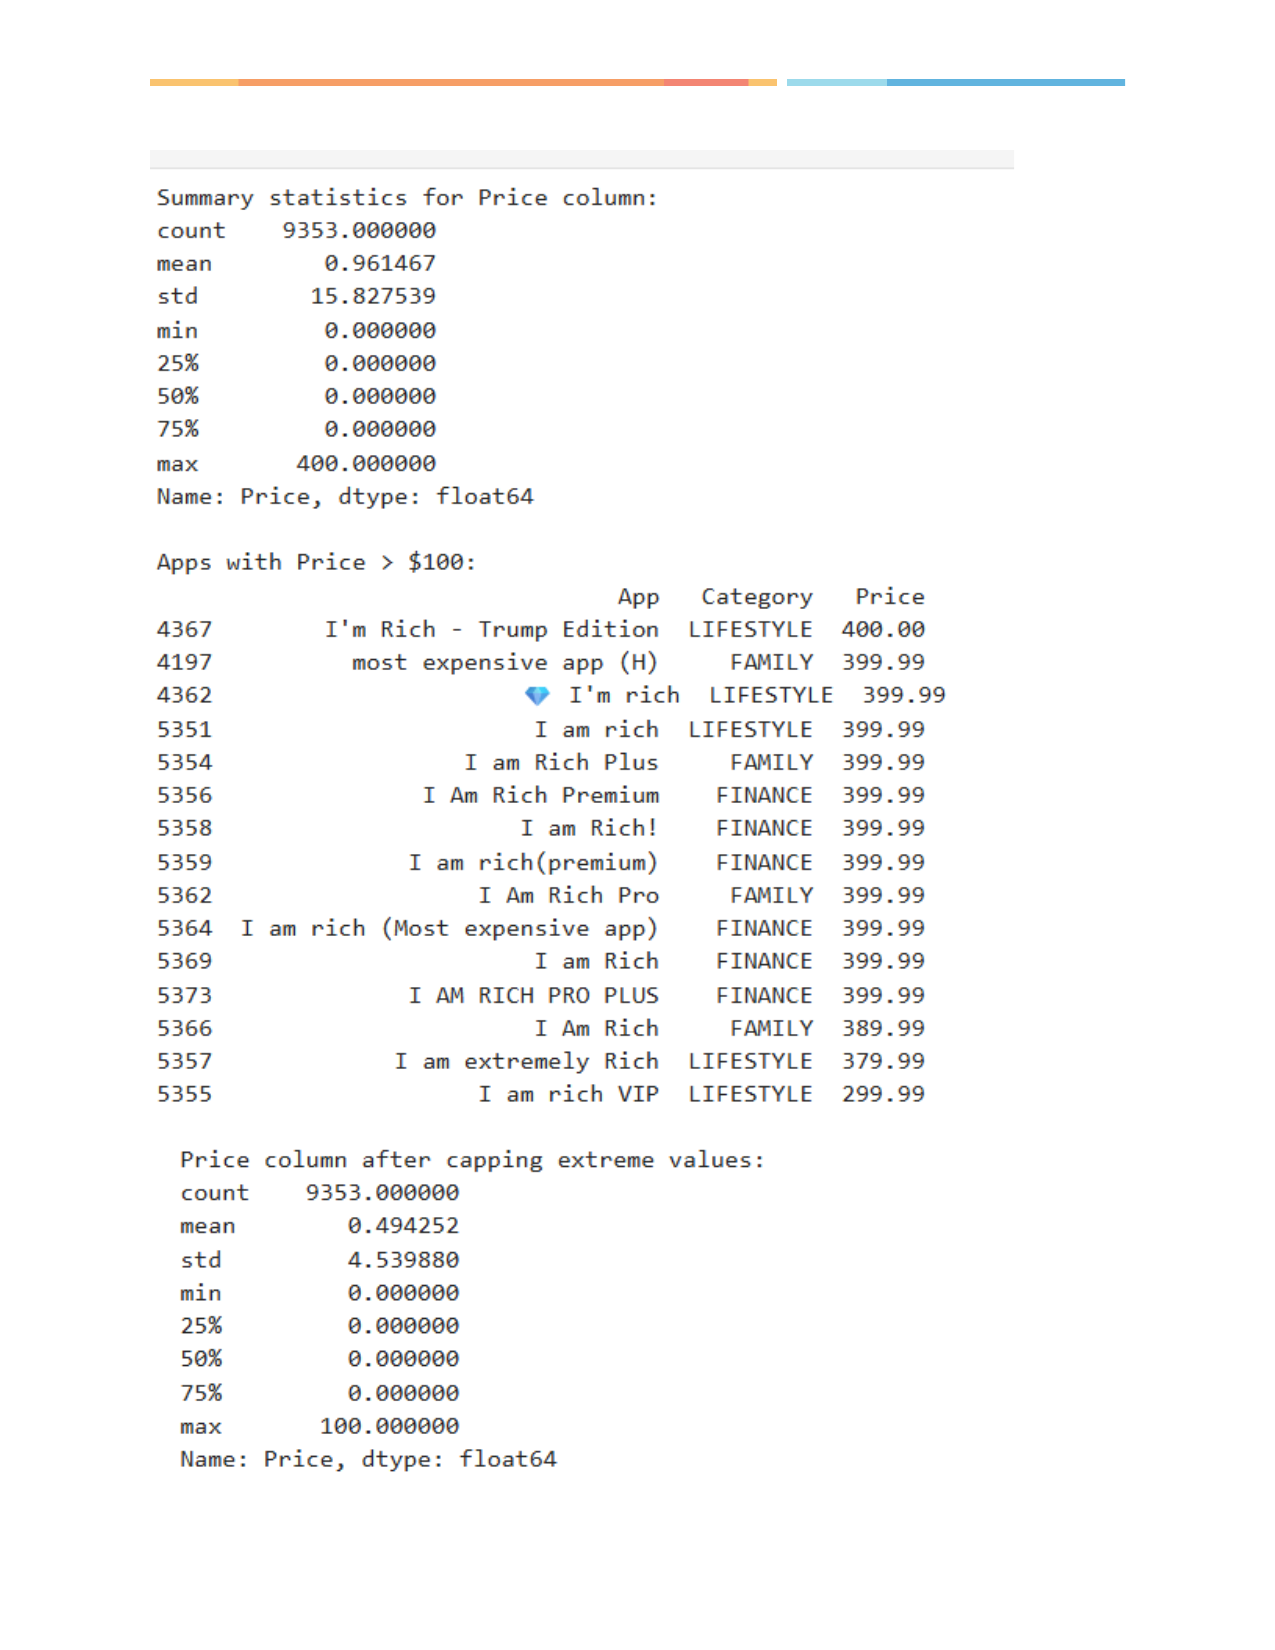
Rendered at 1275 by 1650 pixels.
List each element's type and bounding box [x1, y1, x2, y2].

picture [150, 1133, 808, 1481]
picture [150, 79, 1125, 86]
picture [150, 150, 1015, 1130]
